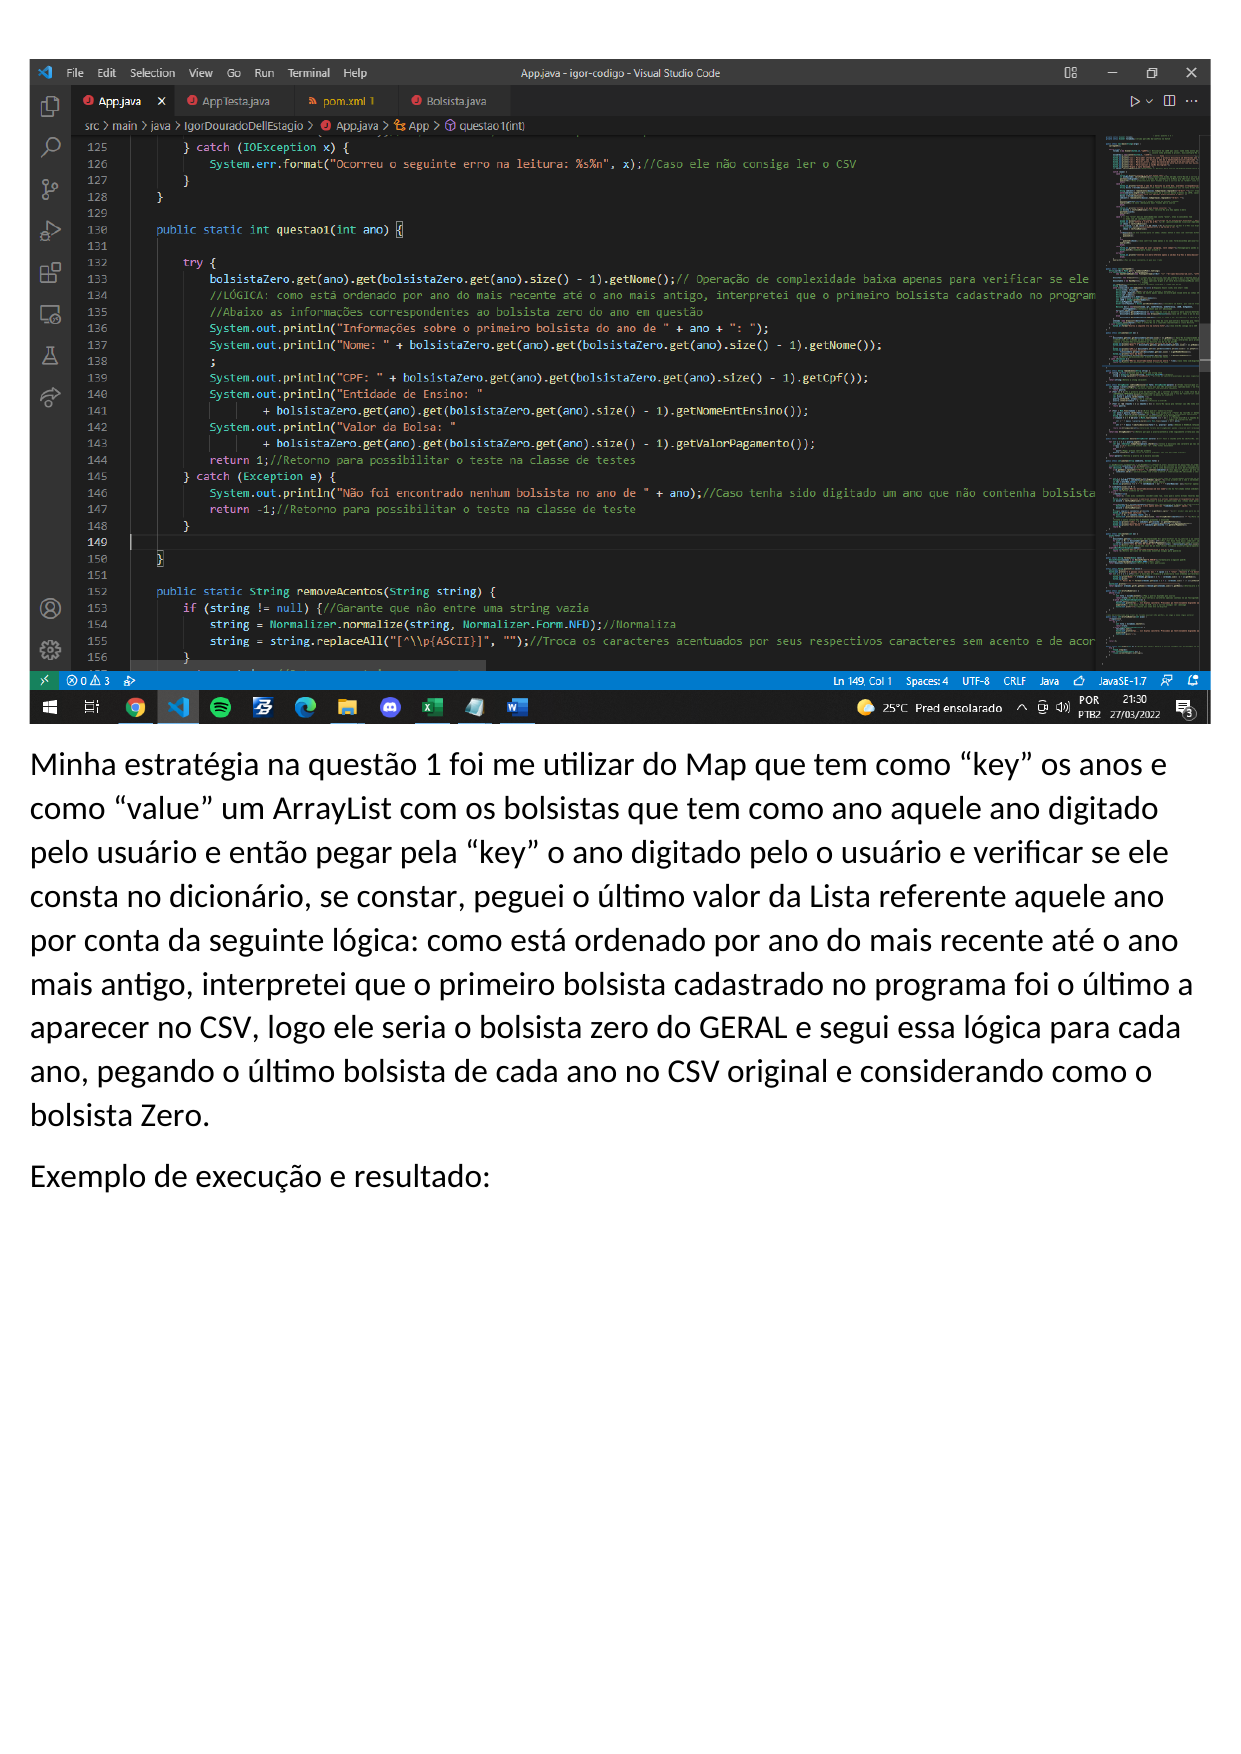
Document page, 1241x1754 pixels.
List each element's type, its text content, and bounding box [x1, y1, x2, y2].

text Minha estratégia na questão 1 foi me utilizar do Map que tem como “key” os anos e como “value” um ArrayList com os bolsistas que tem como ano aquele ano digitado pelo usuário e então pegar pela “key” o ano digitado pelo o usuário e verificar se ele consta no dicionário, se constar, peguei o último valor da Lista referente aquele ano por conta da seguinte lógica: como está ordenado por ano do mais recente até o ano mais antigo, interpretei que o primeiro bolsista cadastrado no programa foi o último a aparecer no CSV, logo ele seria o bolsista zero do GERAL e segui essa lógica para cada ano, pegando o último bolsista de cada ano no CSV original e considerando como o bolsista Zero. [29, 743, 1211, 1135]
picture [29, 59, 1211, 724]
text Exemplo de execução e resultado: [29, 1155, 1211, 1196]
